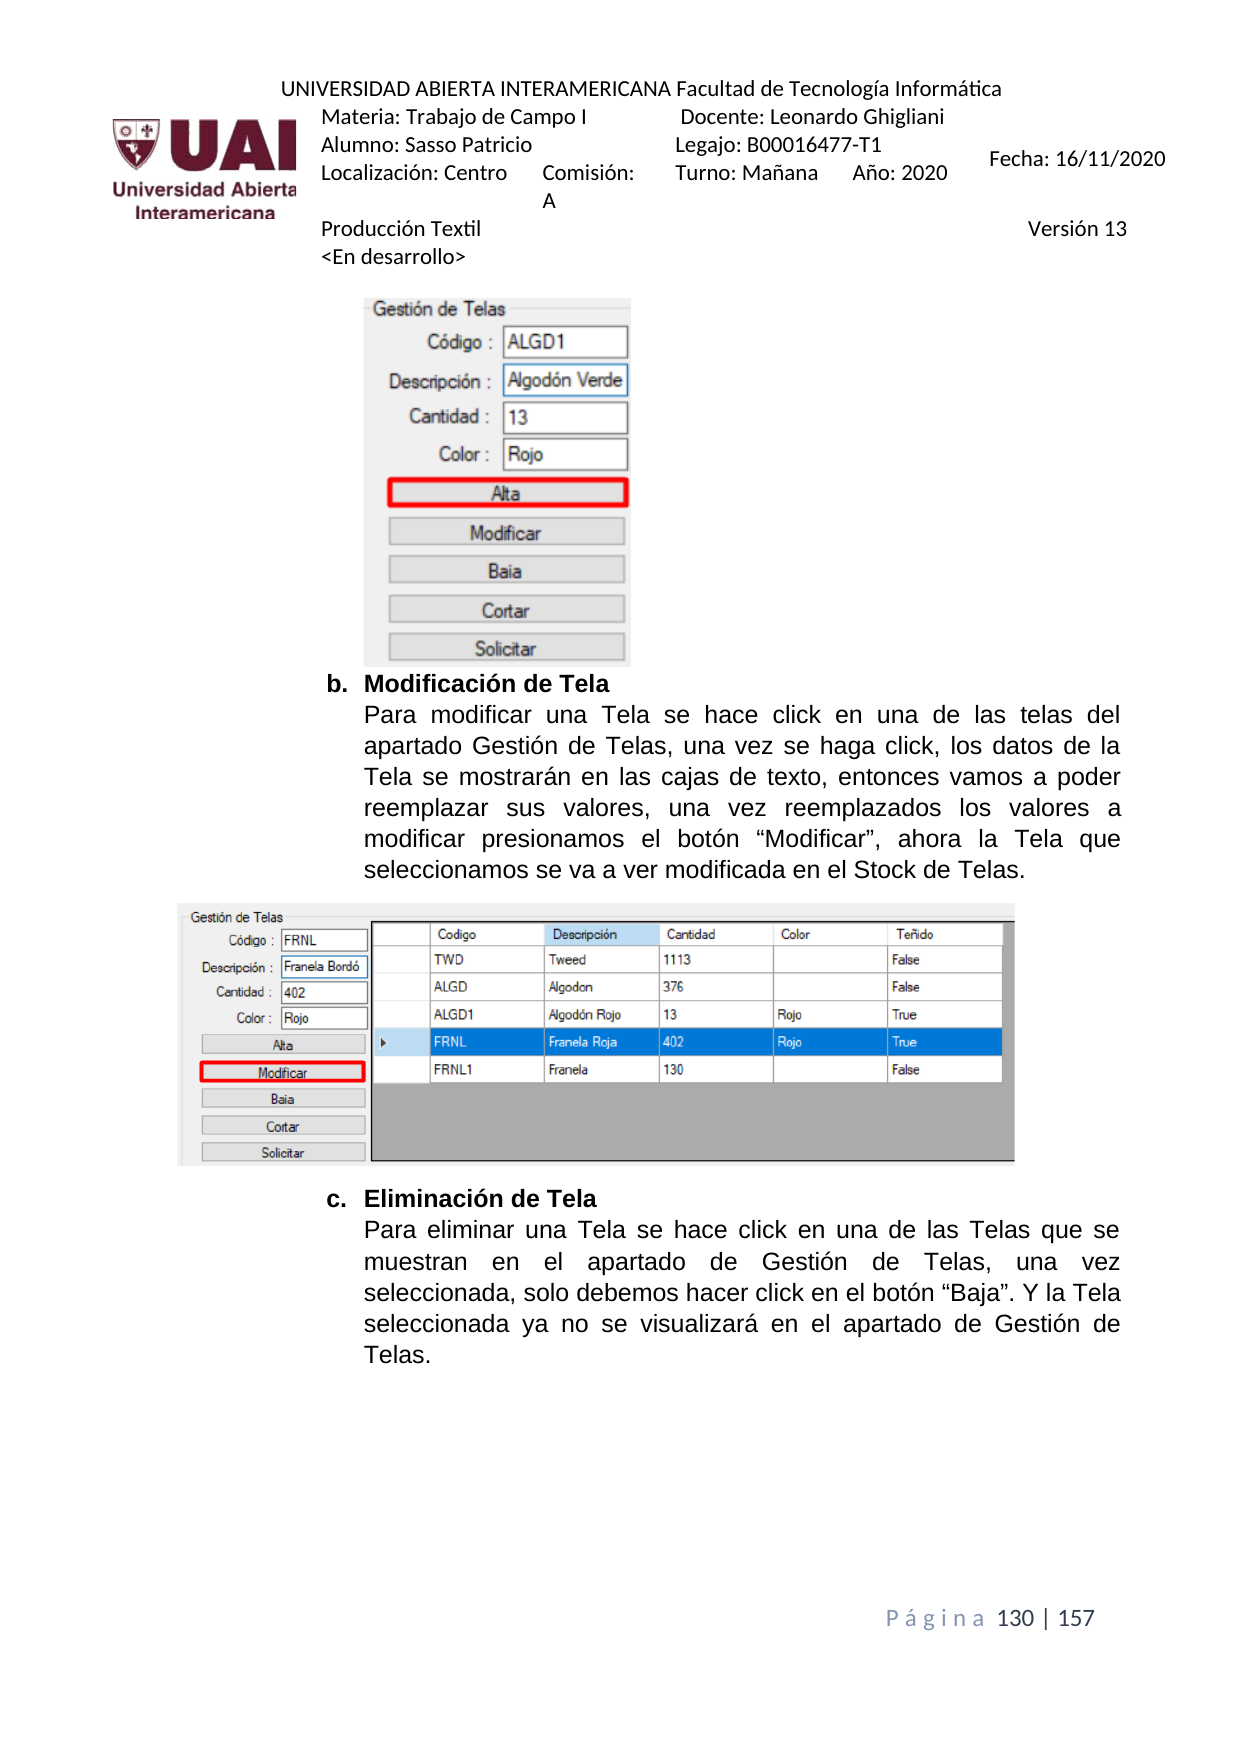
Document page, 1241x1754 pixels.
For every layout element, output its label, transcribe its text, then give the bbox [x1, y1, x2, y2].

picture [177, 903, 1015, 1166]
picture [363, 298, 631, 667]
list Modificación de Tela [326, 669, 1122, 698]
picture [112, 119, 297, 219]
list Eliminación de Tela [326, 1184, 1122, 1213]
list Para eliminar una Tela se hace click en una de las Telas que se muestran en el apartado de Gestión de Telas, una vez seleccionada, solo debemos hacer click en el botón “Baja”. Y la Tela seleccionada ya no se visualizará en el apartado de Gestión de Telas. [363, 1215, 1122, 1368]
list Para modificar una Tela se hace click en una de las telas del apartado Gestión de Telas, una vez se haga click, los datos de la Tela se mostrarán en las cajas de texto, entonces vamos a poder reemplazar sus valores, una vez reemplazados los valores a modificar presionamos el botón “Modificar”, ahora la Tela que seleccionamos se va a ver modificada en el Stock de Telas. [363, 700, 1122, 884]
